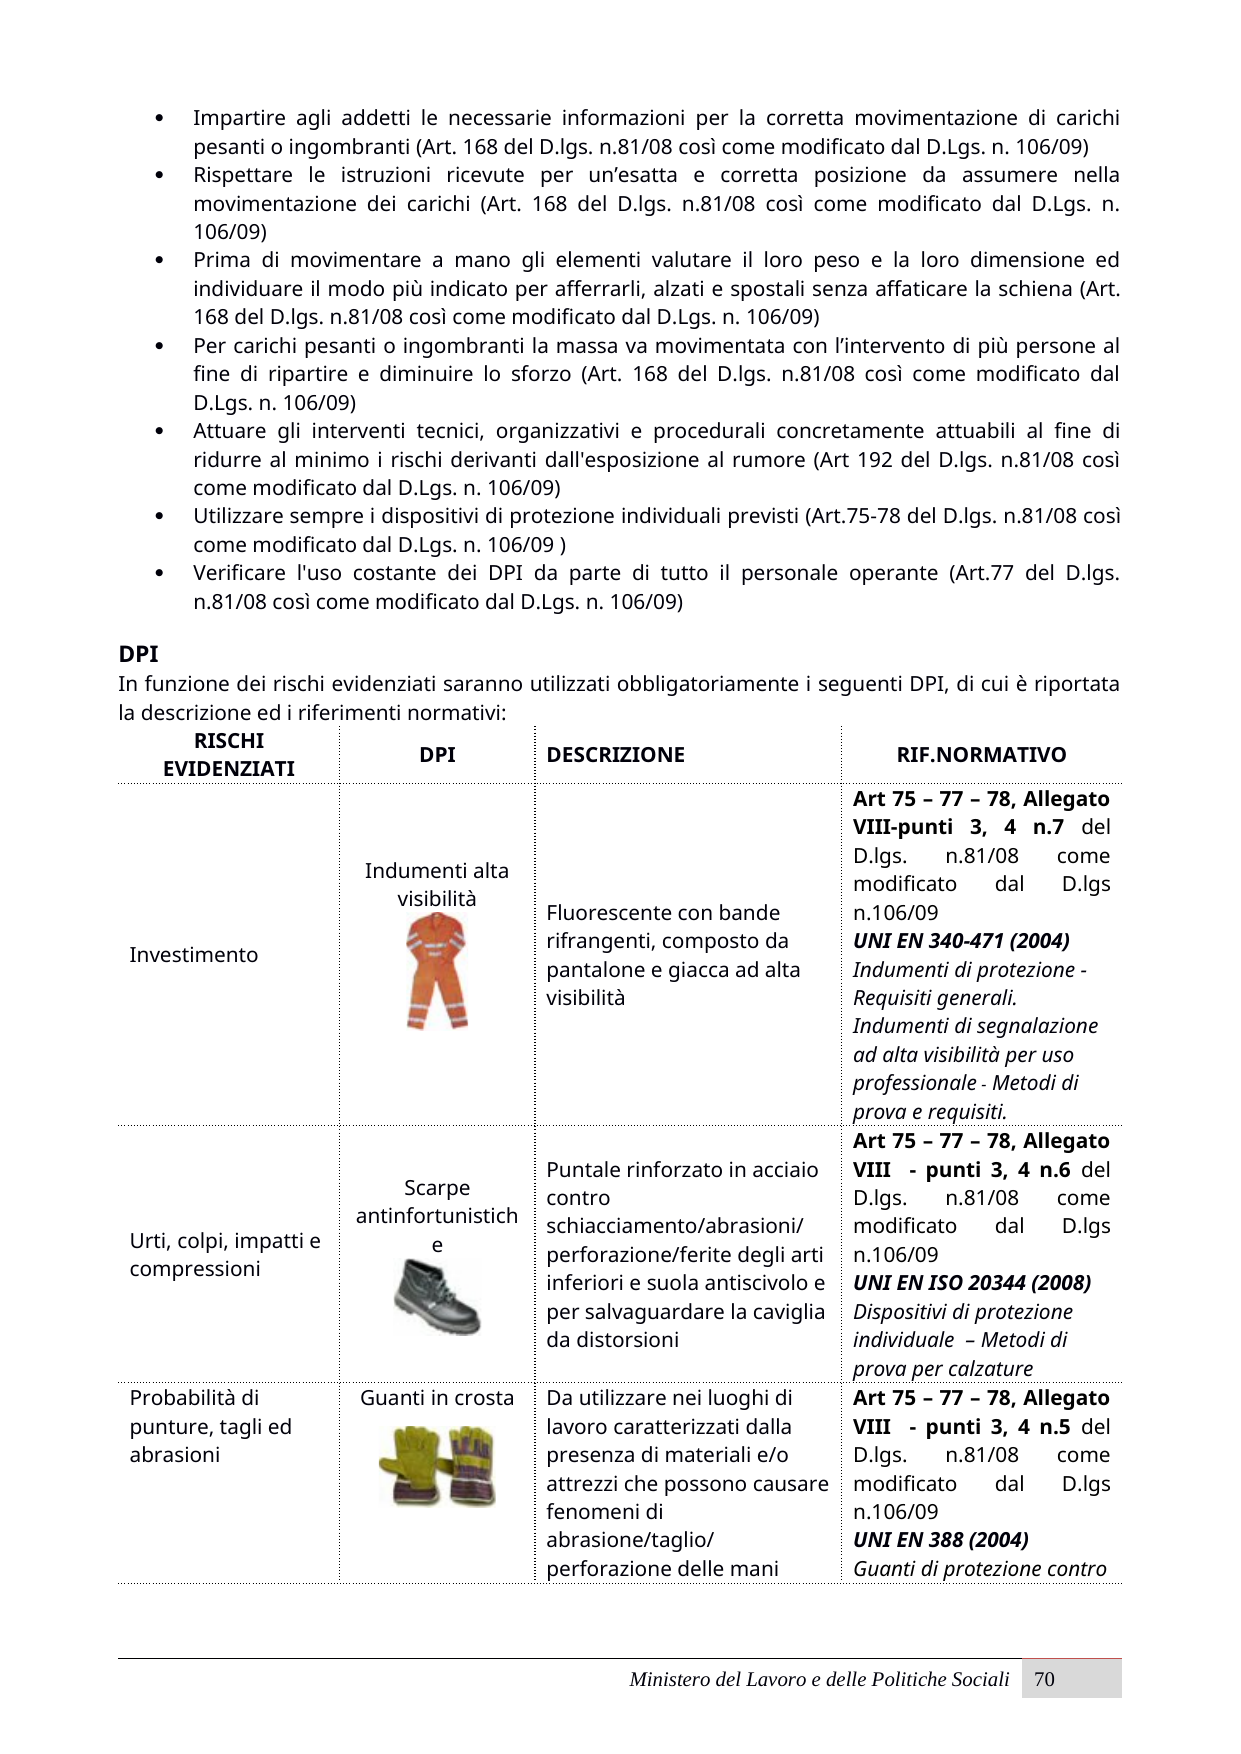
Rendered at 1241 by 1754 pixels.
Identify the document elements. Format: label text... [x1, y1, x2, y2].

picture [393, 1258, 482, 1336]
picture [406, 912, 469, 1031]
list Impartire agli addetti le necessarie informazioni per la corretta movimentazione di carichi pesanti o ingombranti (Art. 168 del D.lgs. n.81/08 così come modificato dal D.Lgs. n. 106/09) [156, 103, 1122, 160]
list Attuare gli interventi tecnici, organizzativi e procedurali concretamente attuabili al fine di ridurre al minimo i rischi derivanti dall'esposizione al rumore (Art 192 del D.lgs. n.81/08 così come modificato dal D.Lgs. n. 106/09) [156, 416, 1122, 502]
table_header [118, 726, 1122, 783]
picture [378, 1426, 496, 1508]
list Verificare l'uso costante dei DPI da parte di tutto il personale operante (Art.77 del D.lgs. n.81/08 così come modificato dal D.Lgs. n. 106/09) [156, 558, 1122, 615]
text DPI [118, 638, 1122, 669]
list Prima di movimentare a mano gli elementi valutare il loro peso e la loro dimensione ed individuare il modo più indicato per afferrarli, alzati e spostali senza affaticare la schiena (Art. 168 del D.lgs. n.81/08 così come modificato dal D.Lgs. n. 106/09) [156, 246, 1122, 331]
list Utilizzare sempre i dispositivi di protezione individuali previsti (Art.75-78 del D.lgs. n.81/08 così come modificato dal D.Lgs. n. 106/09 ) [156, 502, 1122, 558]
list Rispettare le istruzioni ricevute per un’esatta e corretta posizione da assumere nella movimentazione dei carichi (Art. 168 del D.lgs. n.81/08 così come modificato dal D.Lgs. n. 106/09) [156, 160, 1122, 246]
list Per carichi pesanti o ingombranti la massa va movimentata con l’intervento di più persone al fine di ripartire e diminuire lo sforzo (Art. 168 del D.lgs. n.81/08 così come modificato dal D.Lgs. n. 106/09) [156, 331, 1122, 416]
text In funzione dei rischi evidenziati saranno utilizzati obbligatoriamente i seguenti DPI, di cui è riportata la descrizione ed i riferimenti normativi: [118, 669, 1122, 726]
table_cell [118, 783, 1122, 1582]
